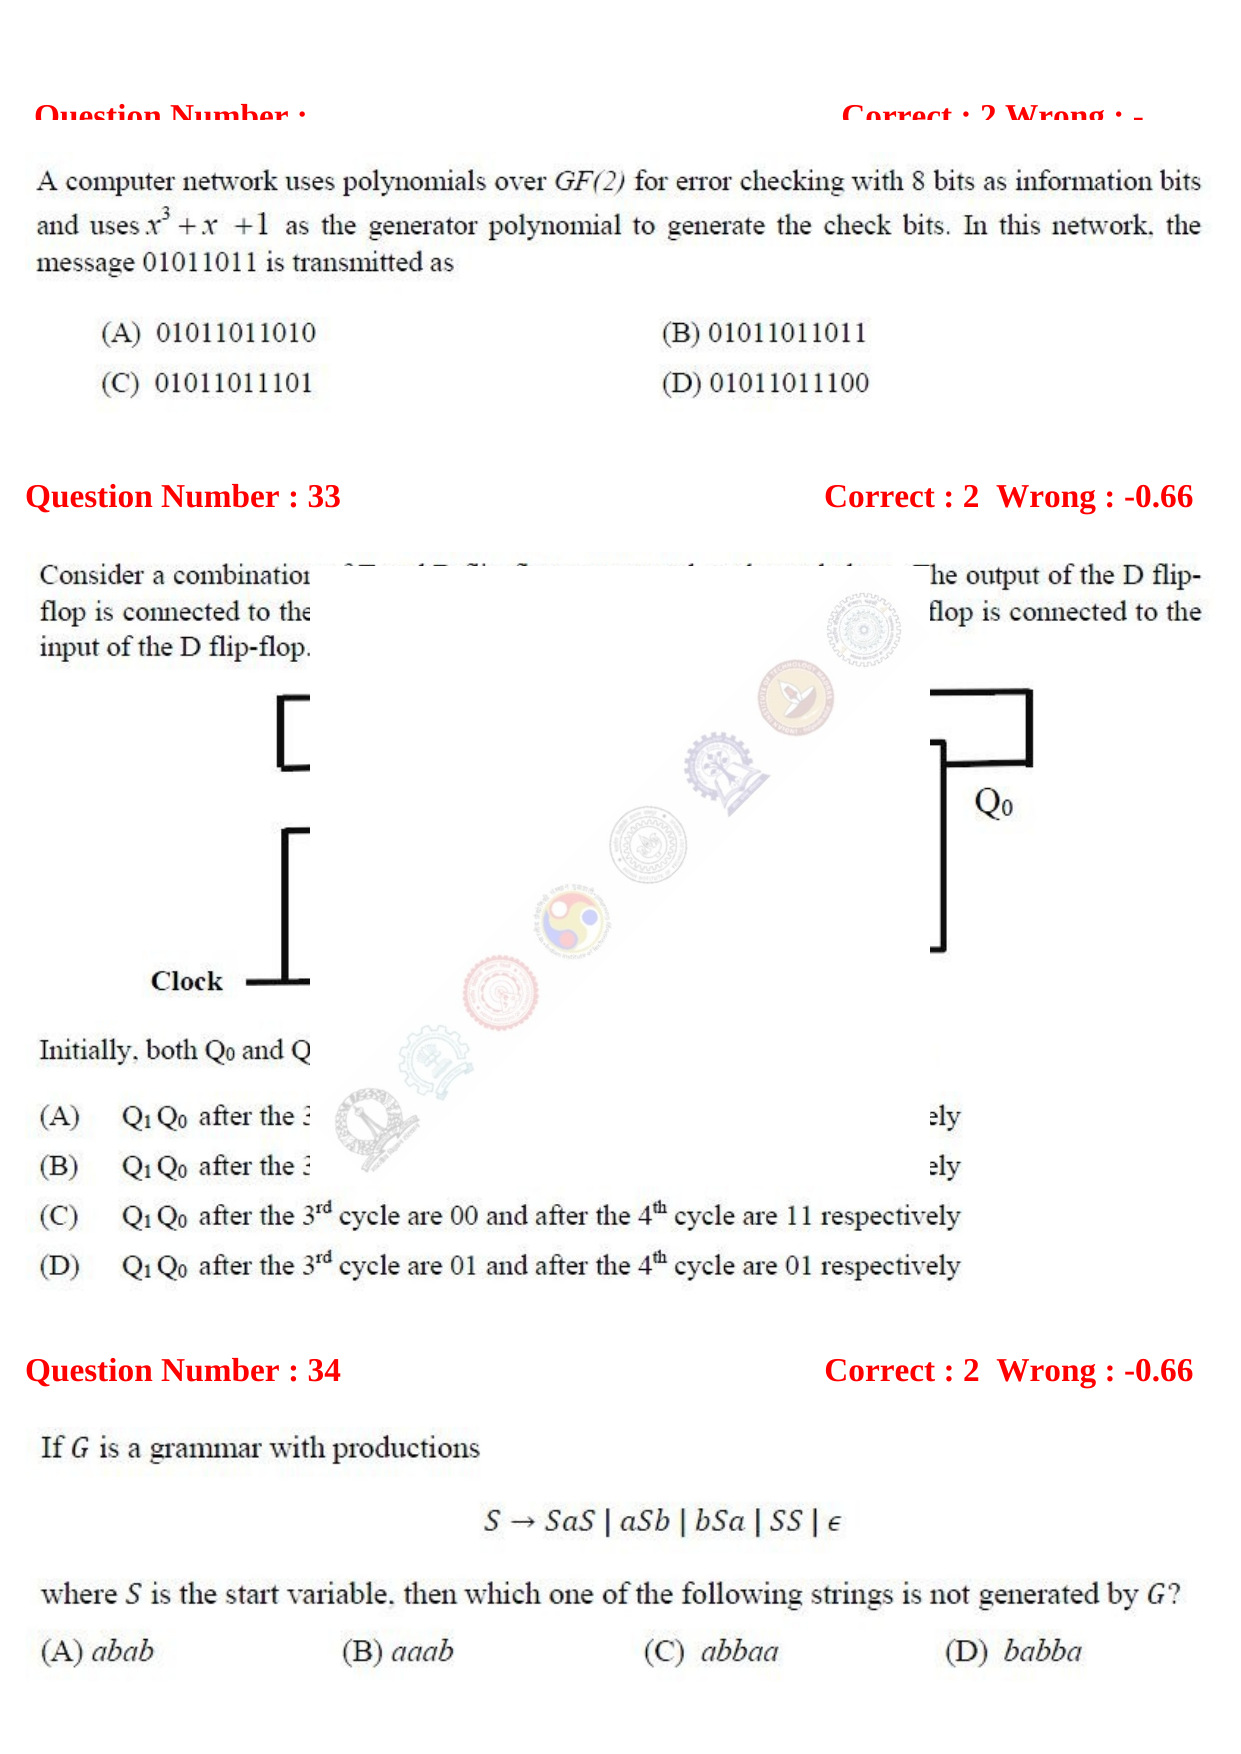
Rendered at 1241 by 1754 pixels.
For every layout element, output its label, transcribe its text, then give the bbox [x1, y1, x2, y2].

picture [25, 552, 1215, 1291]
picture [25, 1427, 1188, 1682]
text Question Number : 34 Correct : 2 Wrong : -0.66 [25, 1350, 1226, 1389]
text Question Number : 33 Correct : 2 Wrong : -0.66 [25, 477, 1226, 515]
picture [25, 152, 1212, 413]
